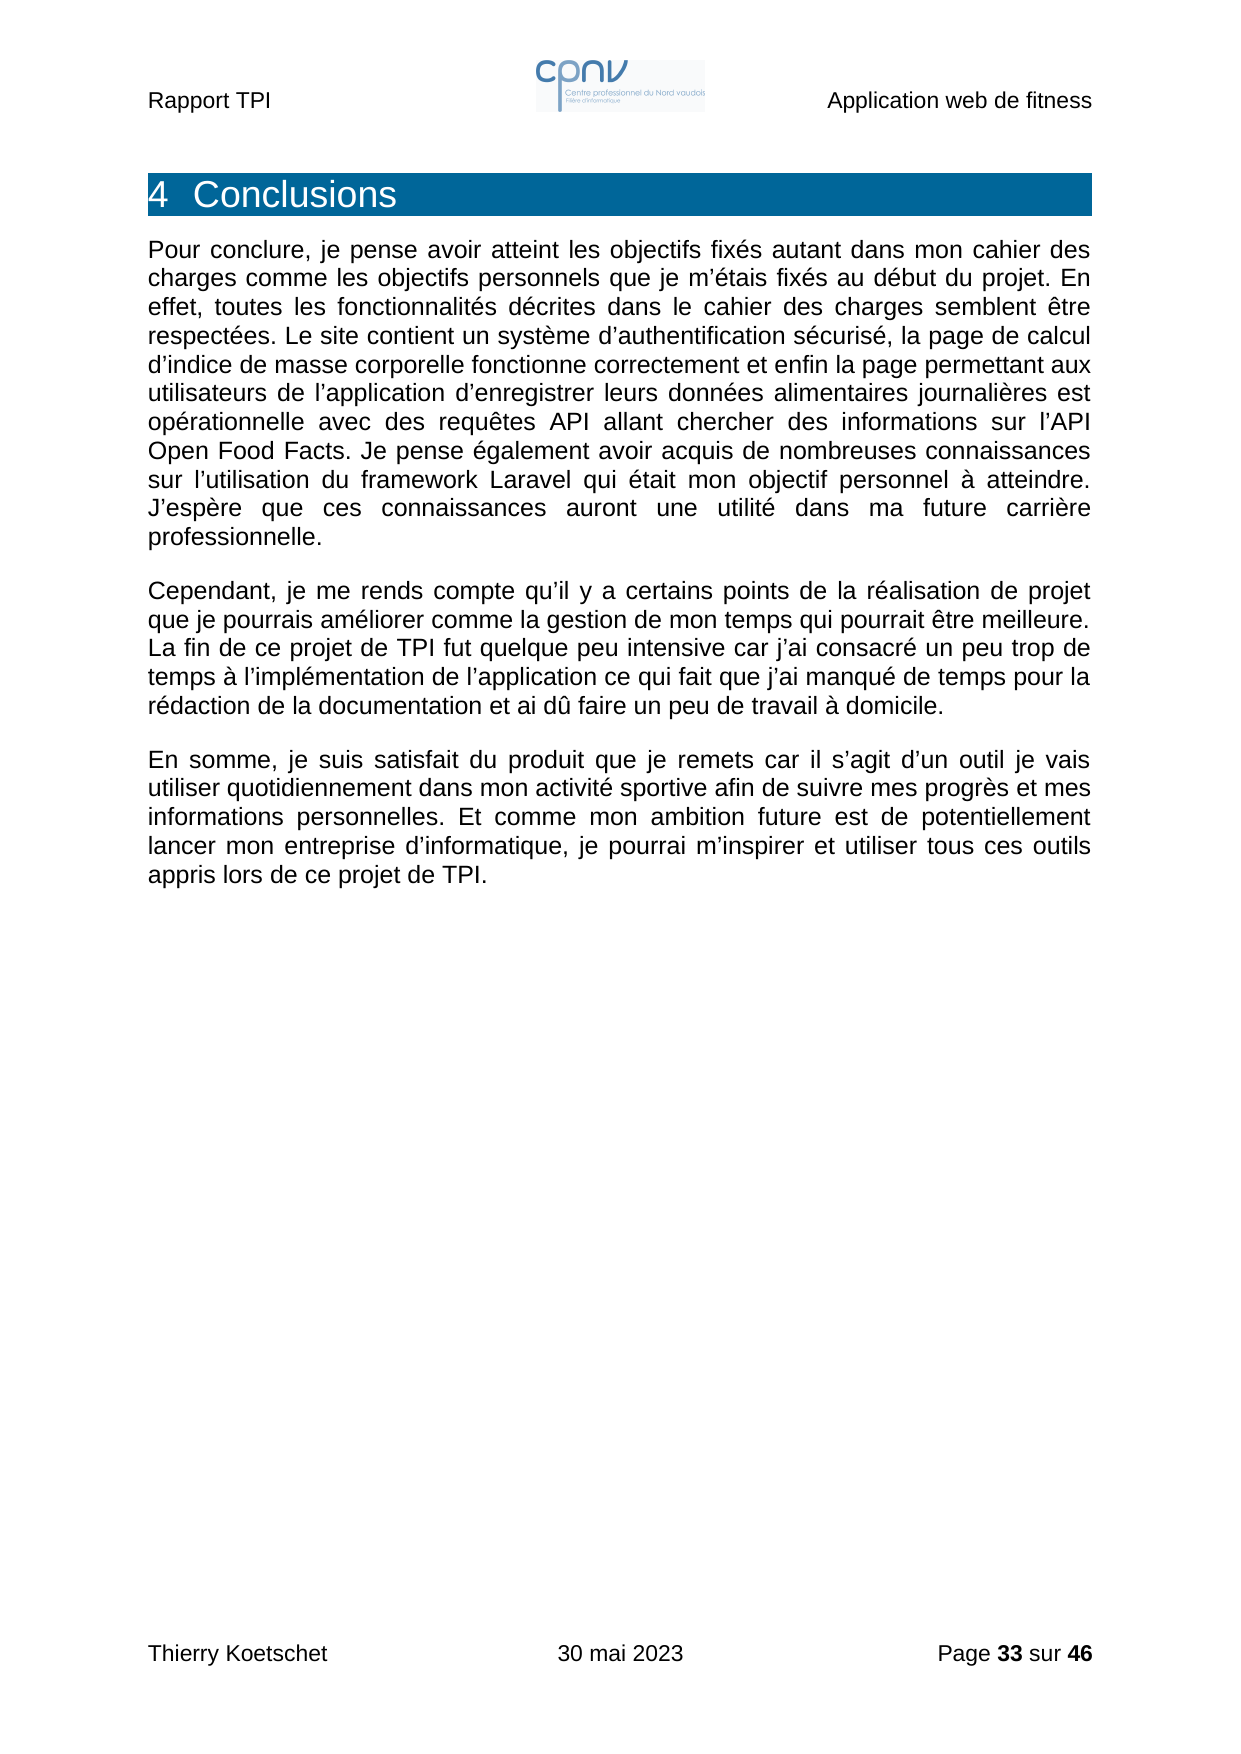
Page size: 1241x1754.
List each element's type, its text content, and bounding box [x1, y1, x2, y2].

text En somme, je suis satisfait du produit que je remets car il s’agit d’un outil je vais utiliser quotidiennement dans mon activité sportive afin de suivre mes progrès et mes informations personnelles. Et comme mon ambition future est de potentiellement lancer mon entreprise d’informatique, je pourrai m’inspirer et utiliser tous ces outils appris lors de ce projet de TPI. [148, 744, 1092, 888]
text Pour conclure, je pense avoir atteint les objectifs fixés autant dans mon cahier des charges comme les objectifs personnels que je m’étais fixés au début du projet. En effet, toutes les fonctionnalités décrites dans le cahier des charges semblent être respectées. Le site contient un système d’authentification sécurisé, la page de calcul d’indice de masse corporelle fonctionne correctement et enfin la page permettant aux utilisateurs de l’application d’enregistrer leurs données alimentaires journalières est opérationnelle avec des requêtes API allant chercher des informations sur l’API Open Food Facts. Je pense également avoir acquis de nombreuses connaissances sur l’utilisation du framework Laravel qui était mon objectif personnel à atteindre. J’espère que ces connaissances auront une utilité dans ma future carrière professionnelle. [148, 234, 1092, 551]
subtitle Conclusions [148, 173, 1092, 216]
text Cependant, je me rends compte qu’il y a certains points de la réalisation de projet que je pourrais améliorer comme la gestion de mon temps qui pourrait être meilleure. La fin de ce projet de TPI fut quelque peu intensive car j’ai consacré un peu trop de temps à l’implémentation de l’application ce qui fait que j’ai manqué de temps pour la rédaction de la documentation et ai dû faire un peu de travail à domicile. [148, 576, 1092, 719]
